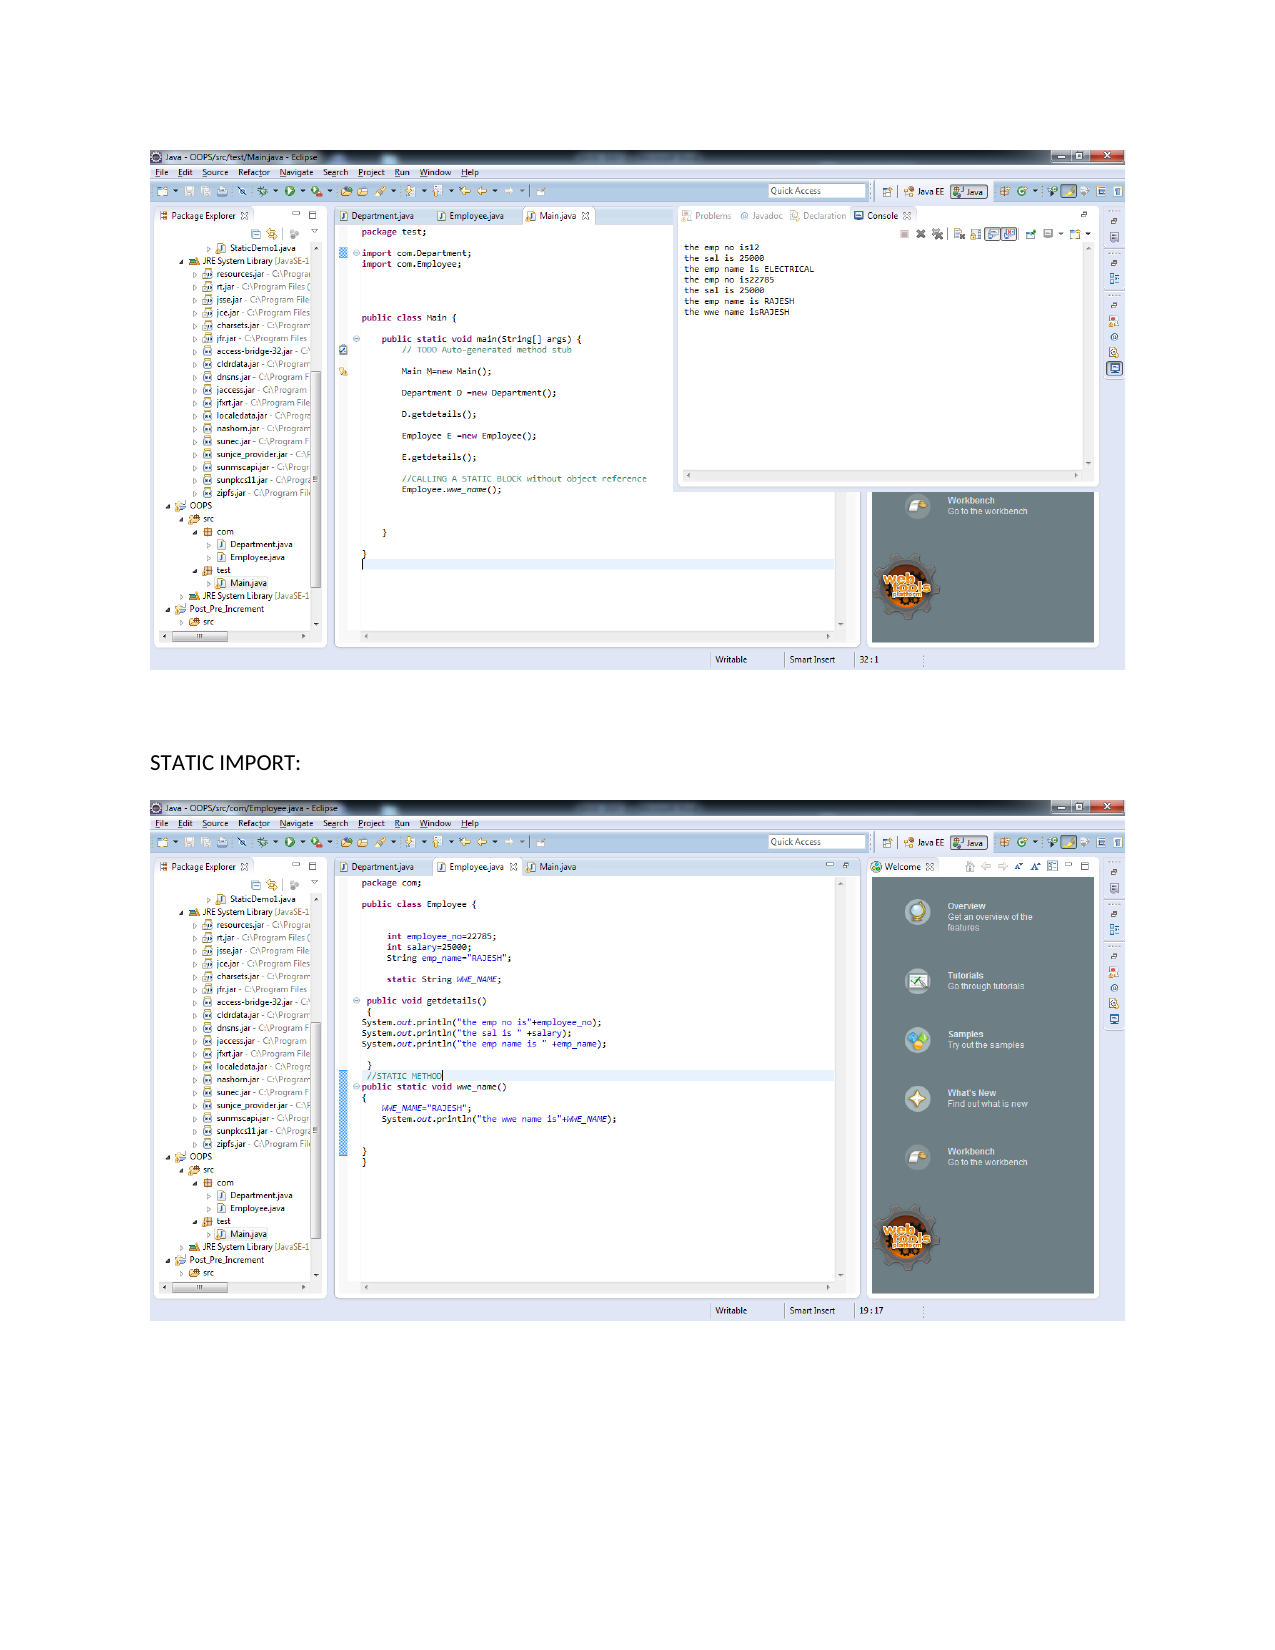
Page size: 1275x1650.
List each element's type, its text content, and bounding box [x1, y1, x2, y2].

picture [150, 800, 1125, 1321]
picture [150, 150, 1125, 670]
text STATIC IMPORT: [150, 748, 1125, 776]
